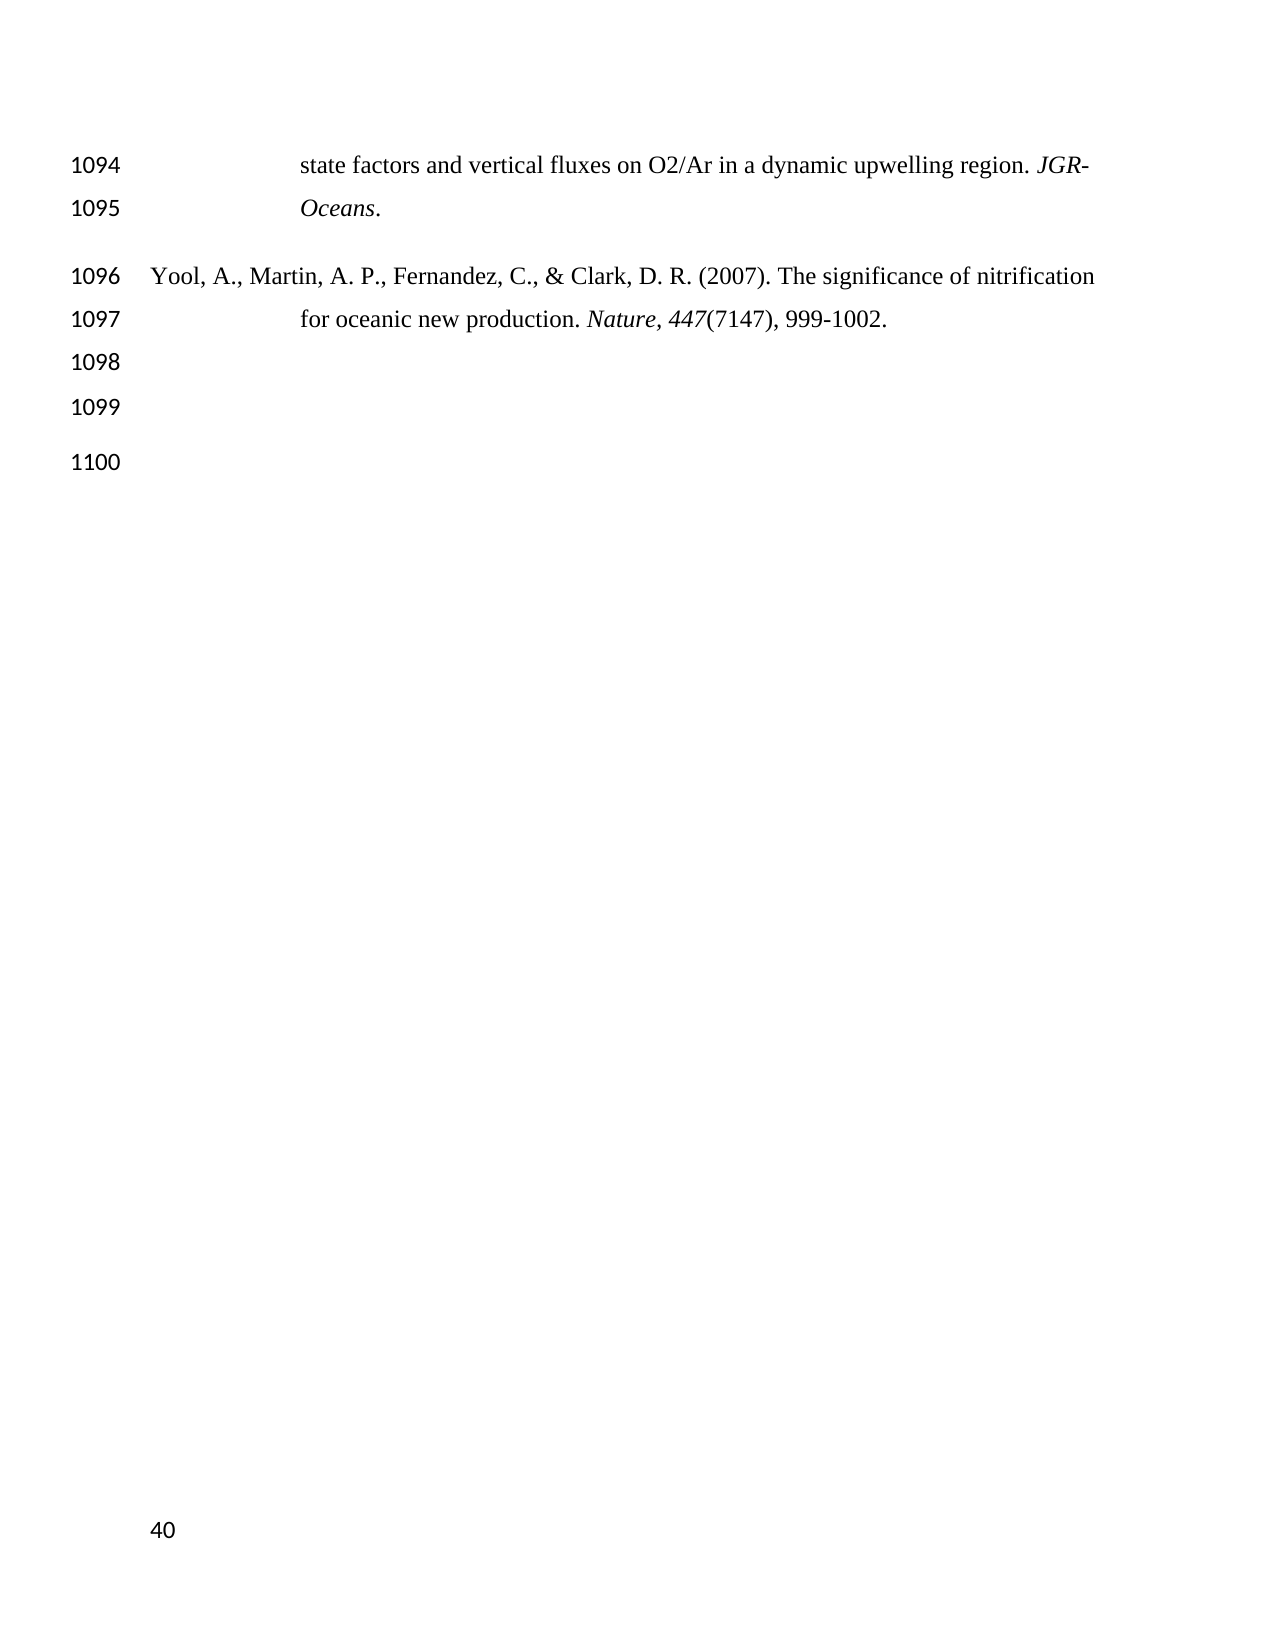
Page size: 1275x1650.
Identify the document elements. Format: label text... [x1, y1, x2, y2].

text Yool, A., Martin, A. P., Fernandez, C., & Clark, D. R. (2007). The significance of nitrification for oceanic new production. Nature, 447(7147), 999-1002. [150, 261, 1125, 333]
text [150, 150, 1125, 222]
